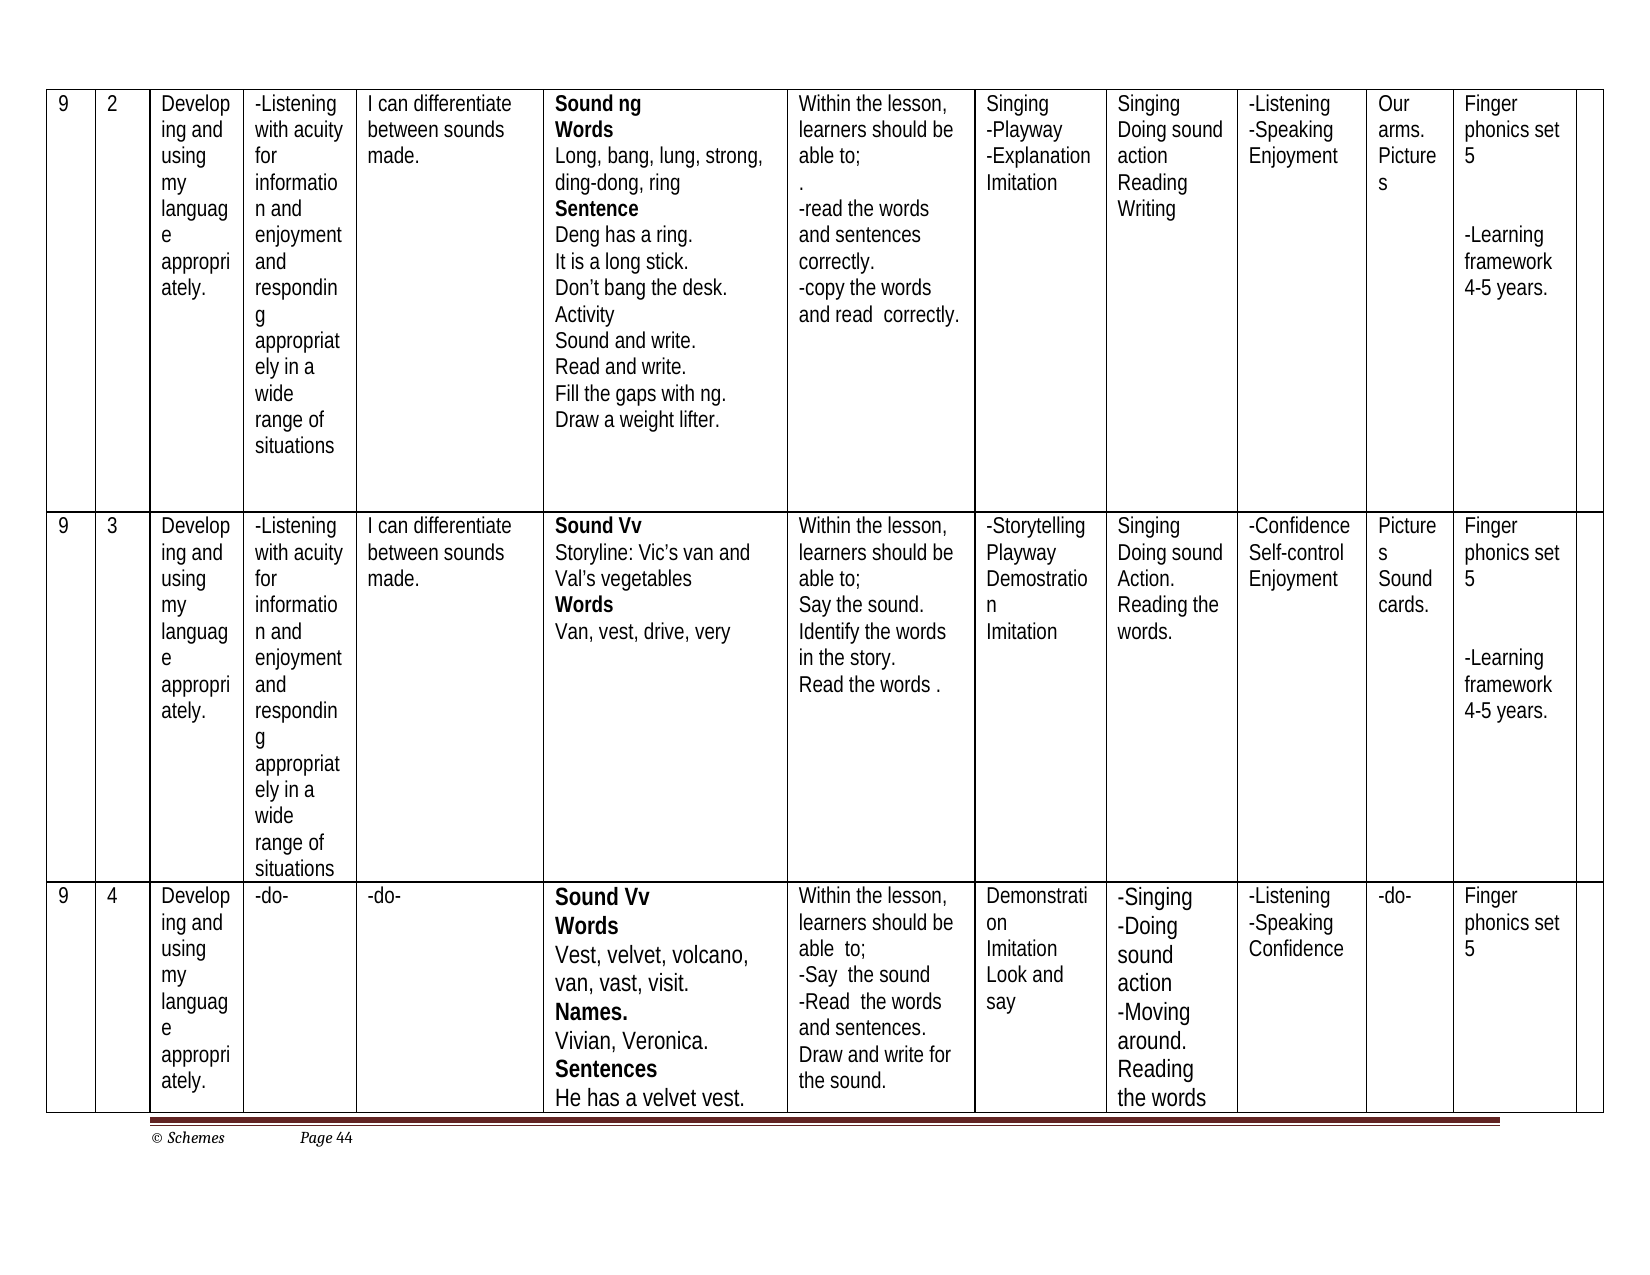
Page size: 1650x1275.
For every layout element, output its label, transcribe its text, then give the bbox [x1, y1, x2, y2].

table_cell -do- [244, 883, 356, 1112]
table_cell 4 [96, 883, 149, 1112]
table_cell Singing Doing sound action Reading Writing [1107, 90, 1237, 511]
table_cell Within the lesson, learners should be able to; . -read the words and sentences correctly. -copy the words and read correctly. [788, 90, 974, 511]
table_cell -Listening with acuity for information and enjoyment and responding appropriately in a wide range of situations [244, 513, 356, 881]
table_cell 2 [96, 90, 149, 511]
table_cell Finger phonics set 5 -Learning framework 4-5 years. [1454, 90, 1576, 511]
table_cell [544, 883, 787, 1112]
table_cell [788, 883, 974, 1112]
table_cell I can differentiate between sounds made. [357, 513, 543, 881]
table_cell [1107, 883, 1237, 1112]
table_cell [1454, 883, 1576, 1112]
table_cell [1577, 883, 1603, 1112]
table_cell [976, 883, 1106, 1112]
table_cell Sound ng Words Long, bang, lung, strong, ding-dong, ring Sentence Deng has a ring. It is a long stick. Don’t bang the desk. Activity Sound and write. Read and write. Fill the gaps with ng. Draw a weight lifter. [544, 90, 787, 511]
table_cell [151, 883, 243, 1112]
table_cell -Listening with acuity for information and enjoyment and responding appropriately in a wide range of situations [244, 90, 356, 511]
table_cell Our arms. Pictures [1367, 90, 1453, 511]
table_cell -Storytelling Playway Demostration Imitation [976, 513, 1106, 881]
table_cell Finger phonics set 5 -Learning framework 4-5 years. [1454, 513, 1576, 881]
table_cell -do- [1367, 883, 1453, 1112]
table_cell Sound Vv Storyline: Vic’s van and Val’s vegetables Words Van, vest, drive, very [544, 513, 787, 881]
table_cell 9 [47, 90, 95, 511]
table_cell Singing -Playway -Explanation Imitation [976, 90, 1106, 511]
table_cell Developing and using my language appropriately. [151, 513, 243, 881]
table_cell [1577, 90, 1603, 511]
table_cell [1238, 883, 1366, 1112]
table_cell -Listening -Speaking Enjoyment [1238, 90, 1366, 511]
table_cell 3 [96, 513, 149, 881]
table_cell 9 [47, 513, 95, 881]
table_cell -Confidence Self-control Enjoyment [1238, 513, 1366, 881]
table_cell Pictures Sound cards. [1367, 513, 1453, 881]
table_cell Within the lesson, learners should be able to; Say the sound. Identify the words in the story. Read the words . [788, 513, 974, 881]
table_cell -do- [357, 883, 543, 1112]
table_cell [151, 90, 243, 511]
table_cell Singing Doing sound Action. Reading the words. [1107, 513, 1237, 881]
table_cell 9 [47, 883, 95, 1112]
table_cell [1577, 513, 1603, 881]
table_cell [357, 90, 543, 511]
